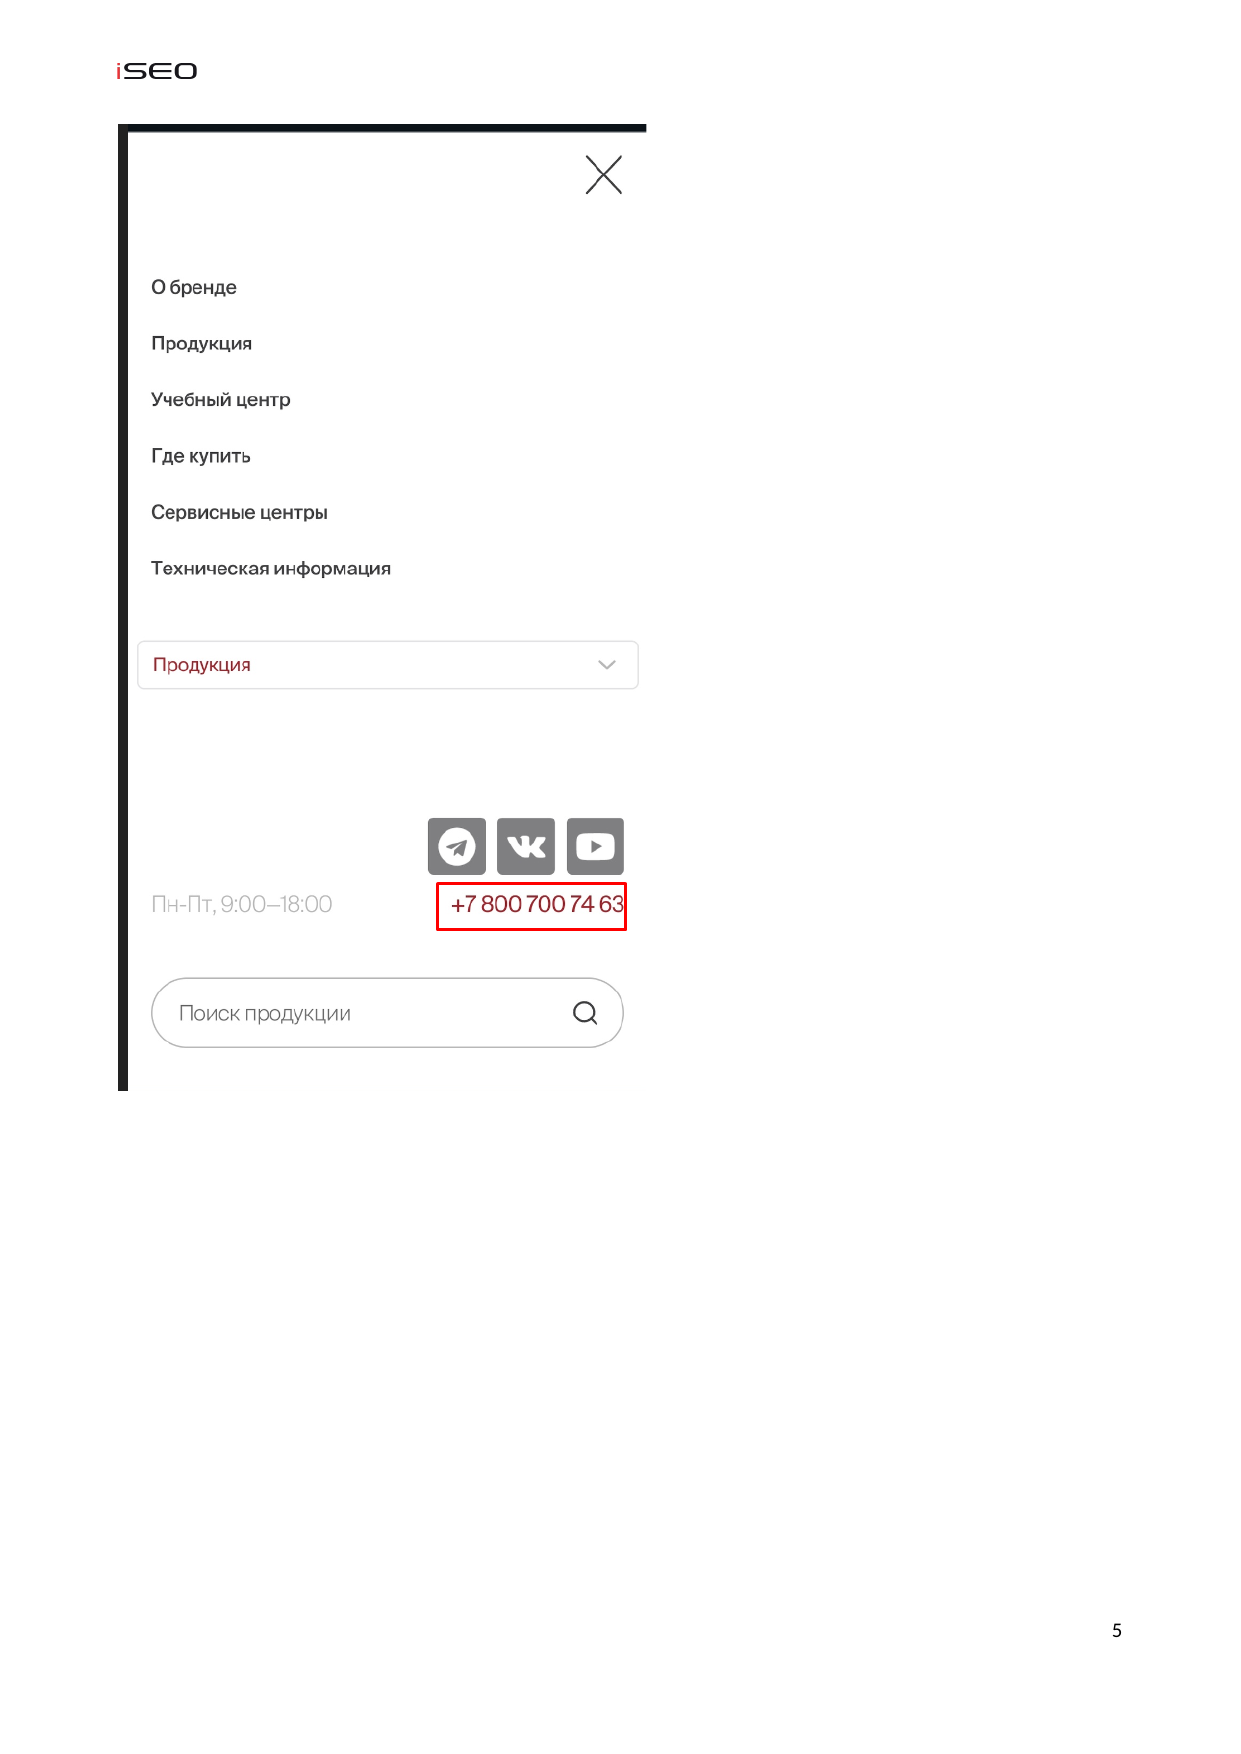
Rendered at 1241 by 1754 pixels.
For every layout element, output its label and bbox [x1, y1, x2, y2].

picture [117, 63, 197, 79]
picture [118, 124, 647, 1091]
